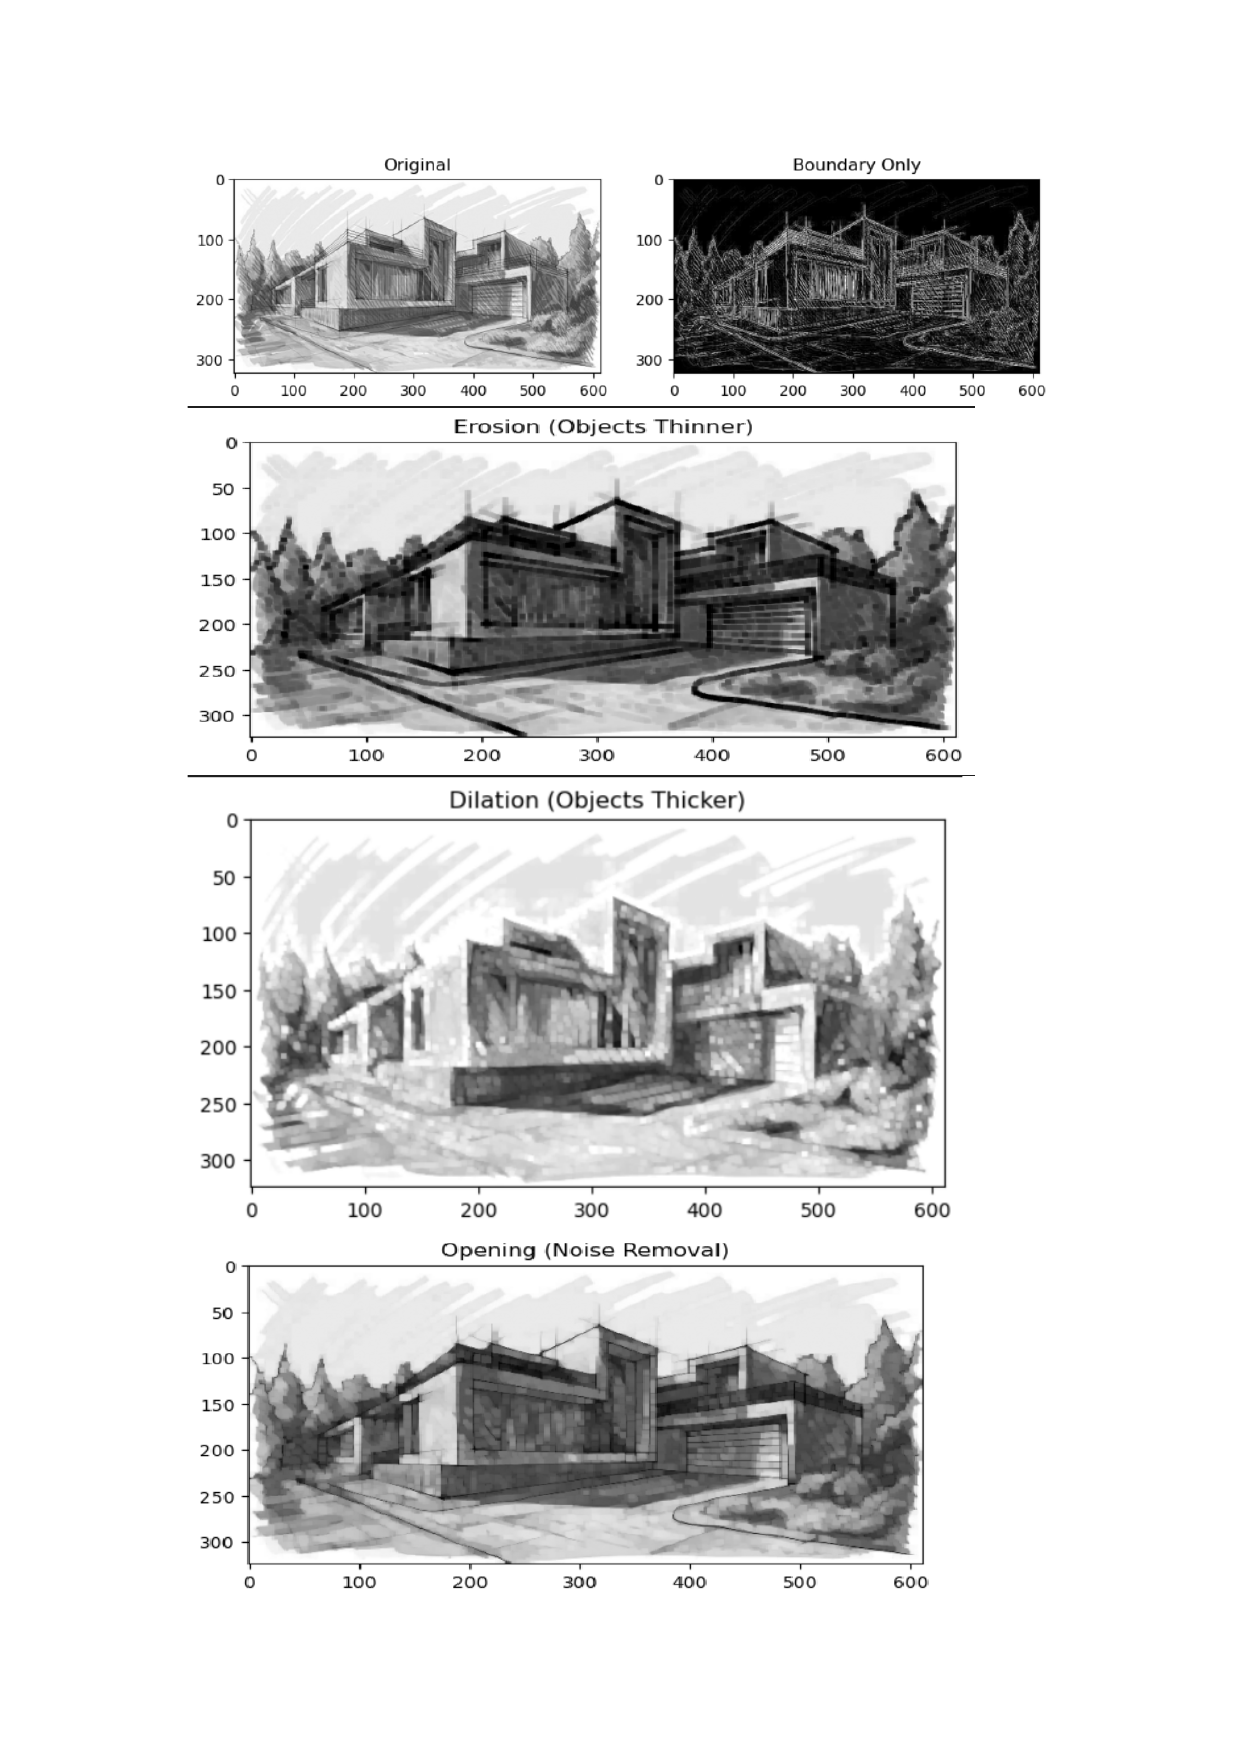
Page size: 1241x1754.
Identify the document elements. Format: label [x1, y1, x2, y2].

picture [187, 150, 1053, 1595]
